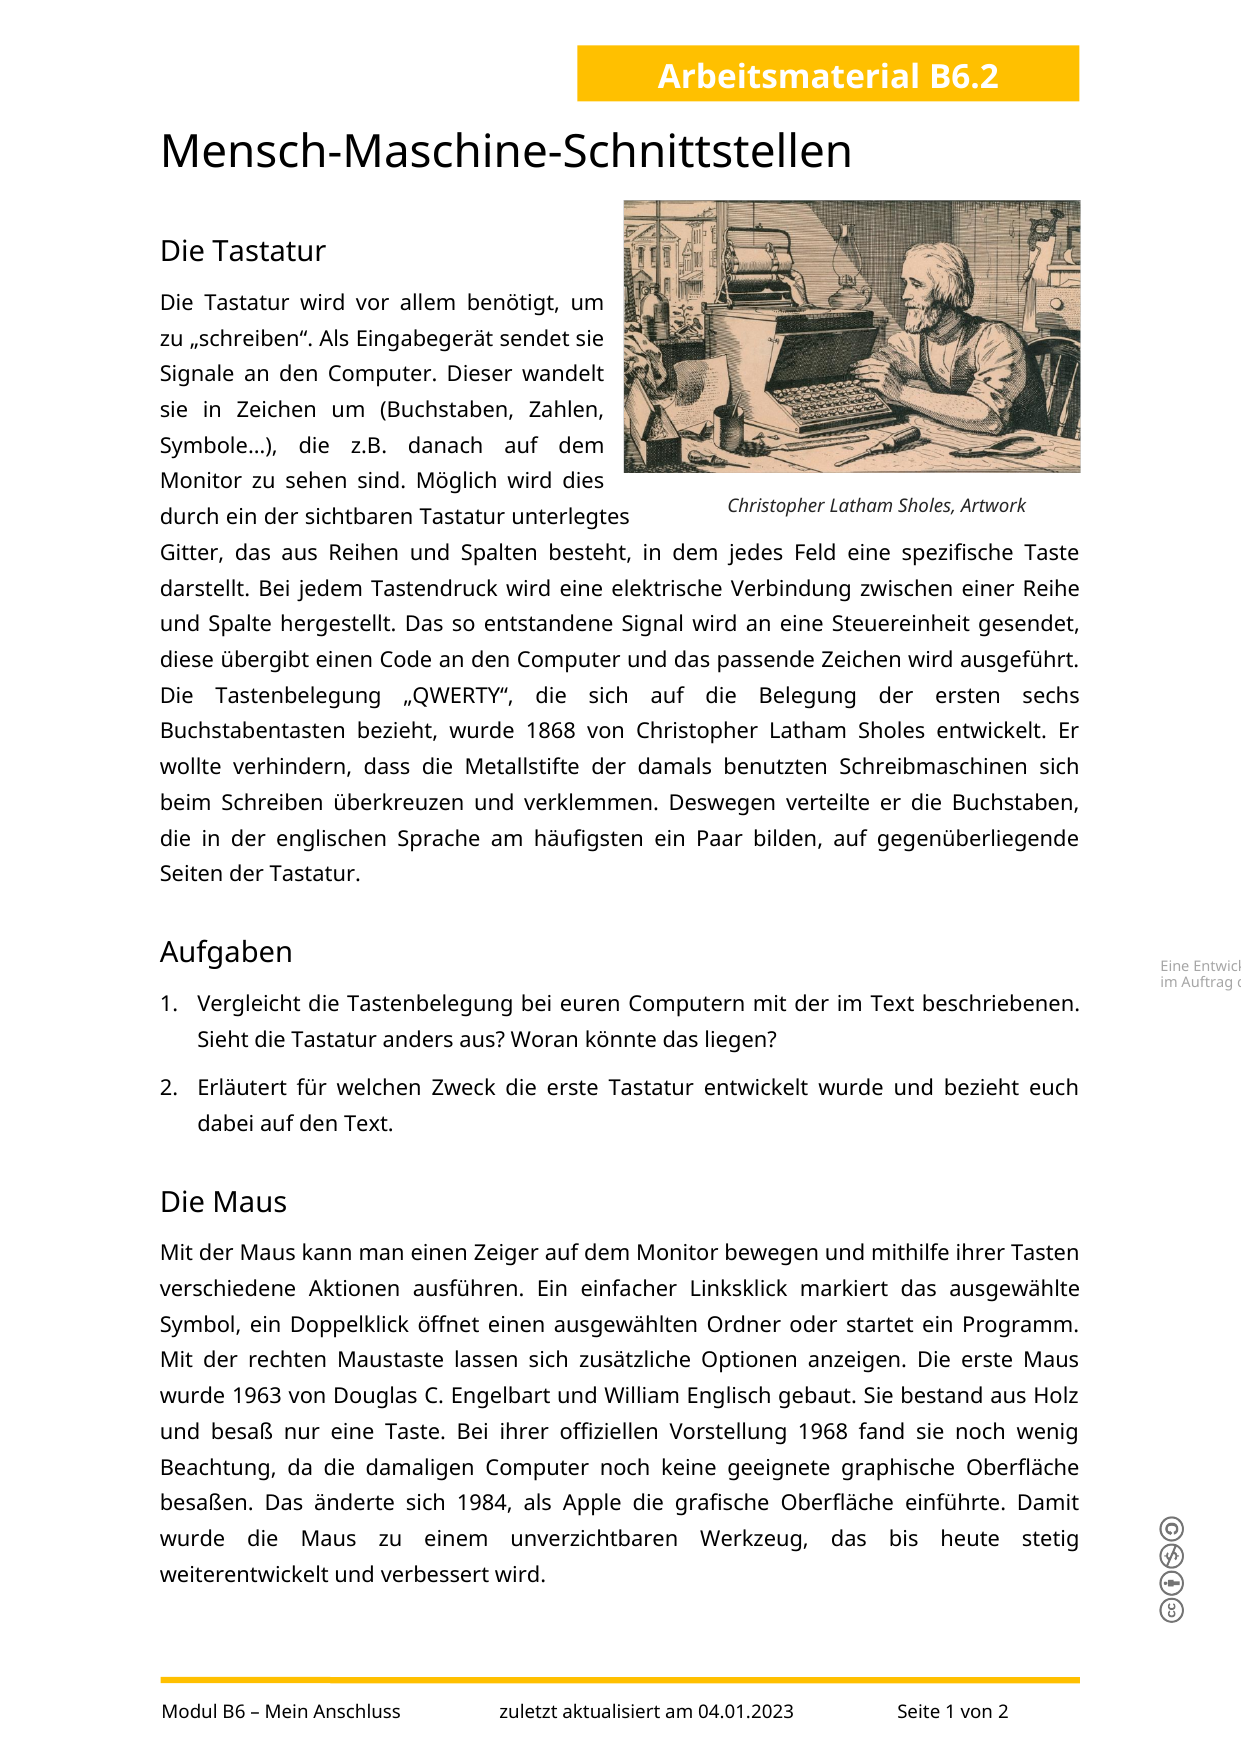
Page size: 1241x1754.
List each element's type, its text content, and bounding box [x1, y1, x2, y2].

list Erläutert für welchen Zweck die erste Tastatur entwickelt wurde und bezieht euch dabei auf den Text. [159, 1072, 1081, 1137]
list Vergleicht die Tastenbelegung bei euren Computern mit der im Text beschriebenen. Sieht die Tastatur anders aus? Woran könnte das liegen? [159, 988, 1081, 1053]
text Mensch-Maschine-Schnittstellen [159, 118, 1081, 181]
subtitle Die Tastatur [159, 230, 623, 270]
subtitle Die Maus [159, 1181, 1081, 1221]
text Mit der Maus kann man einen Zeiger auf dem Monitor bewegen und mithilfe ihrer Tasten verschiedene Aktionen ausführen. Ein einfacher Linksklick markiert das ausgewählte Symbol, ein Doppelklick öffnet einen ausgewählten Ordner oder startet ein Programm. Mit der rechten Maustaste lassen sich zusätzliche Optionen anzeigen. Die erste Maus wurde 1963 von Douglas C. Engelbart und William Englisch gebaut. Sie bestand aus Holz und besaß nur eine Taste. Bei ihrer offiziellen Vorstellung 1968 fand sie noch wenig Beachtung, da die damaligen Computer noch keine geeignete graphische Oberfläche besaßen. Das änderte sich 1984, als Apple die grafische Oberfläche einführte. Damit wurde die Maus zu einem unverzichtbaren Werkzeug, das bis heute stetig weiterentwickelt und verbessert wird. [159, 1237, 1081, 1589]
picture [623, 200, 1081, 473]
subtitle Aufgaben [159, 932, 1081, 971]
text Die Tastatur wird vor allem benötigt, um zu „schreiben“. Als Eingabegerät sendet sie Signale an den Computer. Dieser wandelt sie in Zeichen um (Buchstaben, Zahlen, Symbole…), die z.B. danach auf dem Monitor zu sehen sind. Möglich wird dies durch ein der sichtbaren Tastatur unterlegtes Gitter, das aus Reihen und Spalten besteht, in dem jedes Feld eine spezifische Taste darstellt. Bei jedem Tastendruck wird eine elektrische Verbindung zwischen einer Reihe und Spalte hergestellt. Das so entstandene Signal wird an eine Steuereinheit gesendet, diese übergibt einen Code an den Computer und das passende Zeichen wird ausgeführt. Die Tastenbelegung „QWERTY“, die sich auf die Belegung der ersten sechs Buchstabentasten bezieht, wurde 1868 von Christopher Latham Sholes entwickelt. Er wollte verhindern, dass die Metallstifte der damals benutzten Schreibmaschinen sich beim Schreiben überkreuzen und verklemmen. Deswegen verteilte er die Buchstaben, die in der englischen Sprache am häufigsten ein Paar bilden, auf gegenüberliegende Seiten der Tastatur. [159, 287, 1081, 888]
